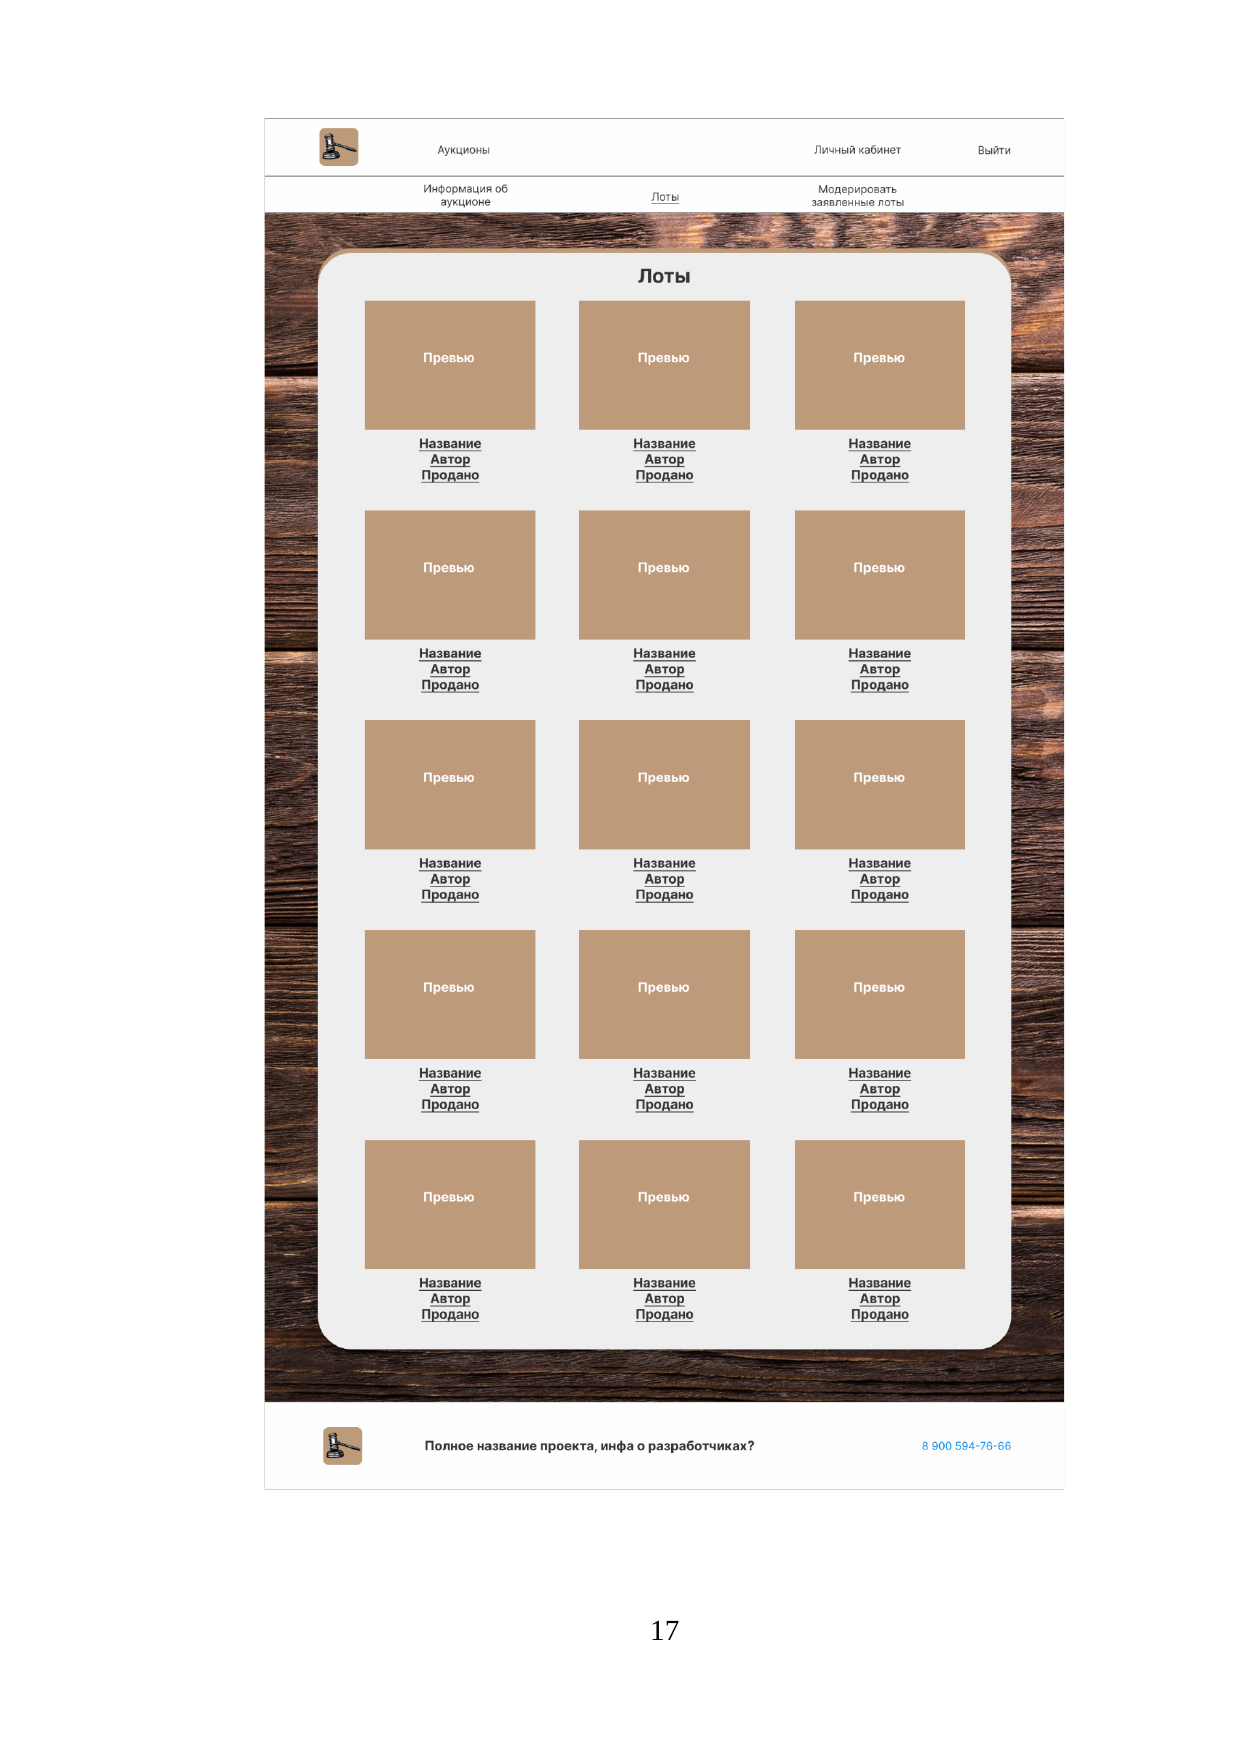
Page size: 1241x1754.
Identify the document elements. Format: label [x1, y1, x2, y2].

picture [264, 118, 1065, 1490]
